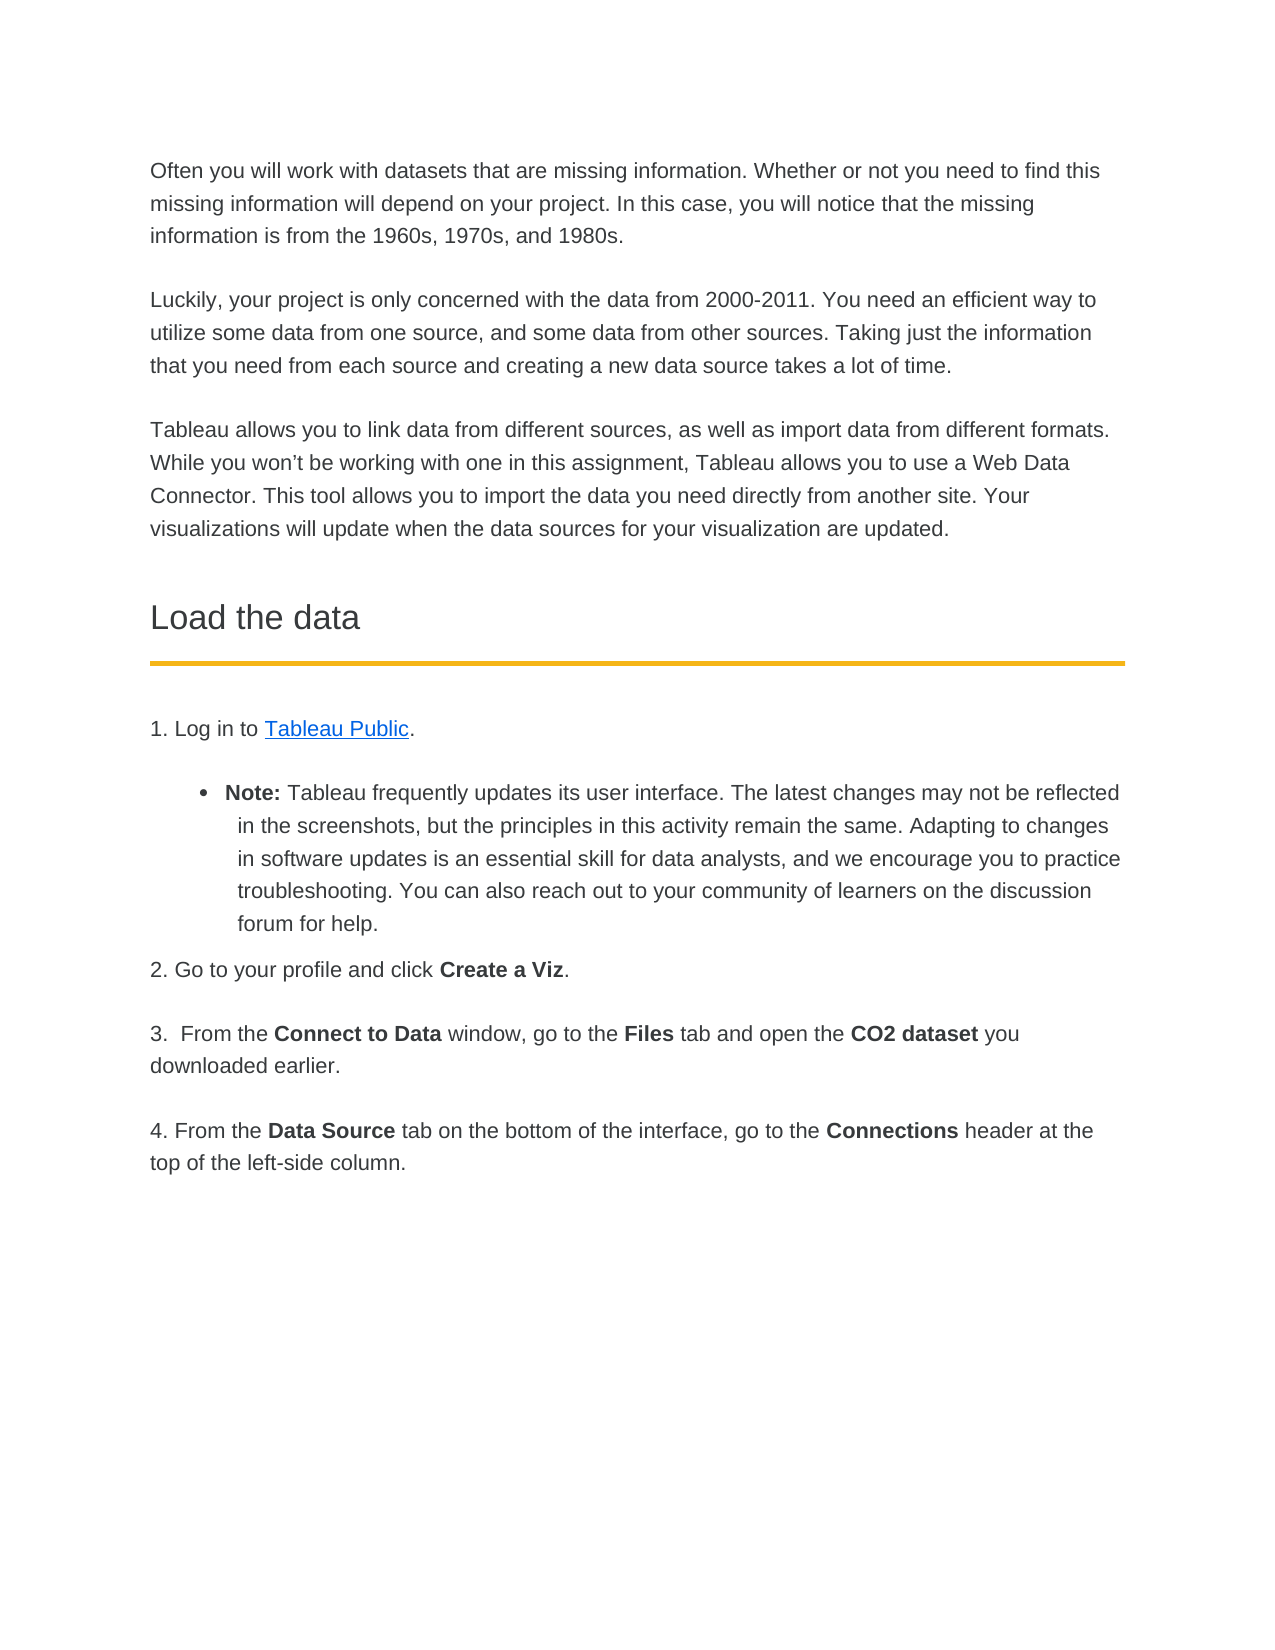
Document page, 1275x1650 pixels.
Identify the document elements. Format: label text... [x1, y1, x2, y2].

list Note: Tableau frequently updates its user interface. The latest changes may not be reflected in the screenshots, but the principles in this activity remain the same. Adapting to changes in software updates is an essential skill for data analysts, and we encourage you to practice troubleshooting. You can also reach out to your community of learners on the discussion forum for help. [200, 772, 1125, 936]
picture [150, 661, 1125, 666]
text 1. Log in to Tableau Public. [150, 708, 1125, 741]
text 2. Go to your profile and click Create a Viz. [150, 949, 1125, 982]
text 3. From the Connect to Data window, go to the Files tab and open the CO2 dataset you downloaded earlier. [150, 1013, 1125, 1079]
text Often you will work with datasets that are missing information. Whether or not you need to find this missing information will depend on your project. In this case, you will notice that the missing information is from the 1960s, 1970s, and 1980s. [150, 150, 1125, 248]
text 4. From the Data Source tab on the bottom of the interface, go to the Connections header at the top of the left-side column. [150, 1110, 1125, 1176]
text Tableau allows you to link data from different sources, as well as import data from different formats. While you won’t be working with one in this assignment, Tableau allows you to use a Web Data Connector. This tool allows you to import the data you need directly from another site. Your visualizations will update when the data sources for your visualization are updated. [150, 409, 1125, 541]
text Luckily, your project is only concerned with the data from 2000-2011. You need an efficient way to utilize some data from one source, and some data from other sources. Taking just the information that you need from each source and creating a new data source takes a lot of time. [150, 280, 1125, 378]
subtitle Load the data [150, 597, 1125, 636]
